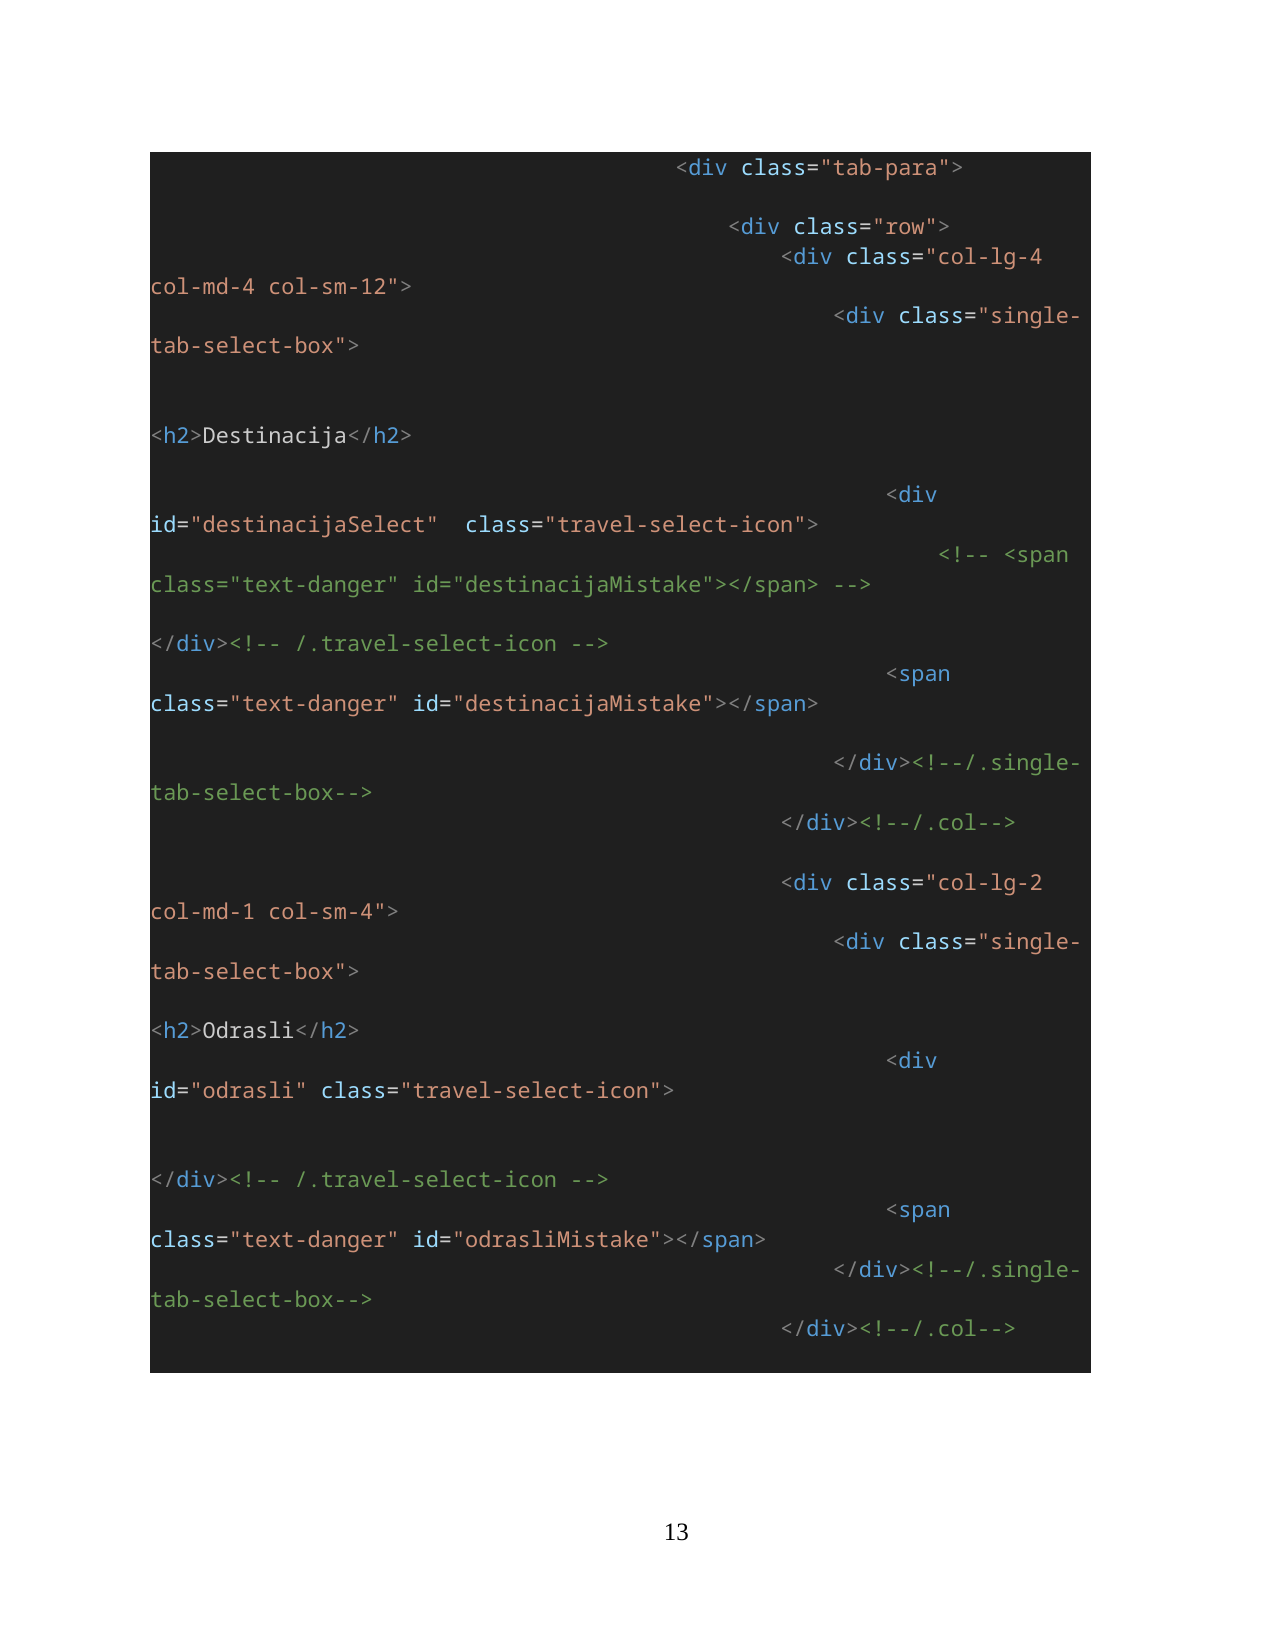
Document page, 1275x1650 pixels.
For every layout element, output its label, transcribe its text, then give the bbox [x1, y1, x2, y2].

text </div><!--/.single-tab-select-box--> [150, 747, 1091, 807]
text <div id="odrasli" class="travel-select-icon"> [150, 1045, 1091, 1105]
text <div class="single-tab-select-box"> [150, 926, 1091, 986]
text <div id="destinacijaSelect" class="travel-select-icon"> [150, 479, 1091, 539]
text <span class="text-danger" id="destinacijaMistake"></span> [150, 658, 1091, 718]
text </div><!--/.col--> [150, 1313, 1091, 1343]
text </div><!-- /.travel-select-icon --> [150, 598, 1091, 658]
text <span class="text-danger" id="odrasliMistake"></span> [150, 1194, 1091, 1254]
text <div class="single-tab-select-box"> [150, 301, 1091, 360]
text </div><!--/.col--> [150, 807, 1091, 837]
text <div class="tab-para"> [150, 152, 1091, 181]
text </div><!--/.single-tab-select-box--> [150, 1254, 1091, 1313]
text <div class="col-lg-2 col-md-1 col-sm-4"> [150, 867, 1091, 926]
text <h2>Odrasli</h2> [150, 986, 1091, 1045]
text <div class="row"> [150, 211, 1091, 241]
text </div><!-- /.travel-select-icon --> [150, 1135, 1091, 1194]
text <h2>Destinacija</h2> [150, 390, 1091, 449]
text <!-- <span class="text-danger" id="destinacijaMistake"></span> --> [150, 539, 1091, 598]
text <div class="col-lg-4 col-md-4 col-sm-12"> [150, 241, 1091, 301]
